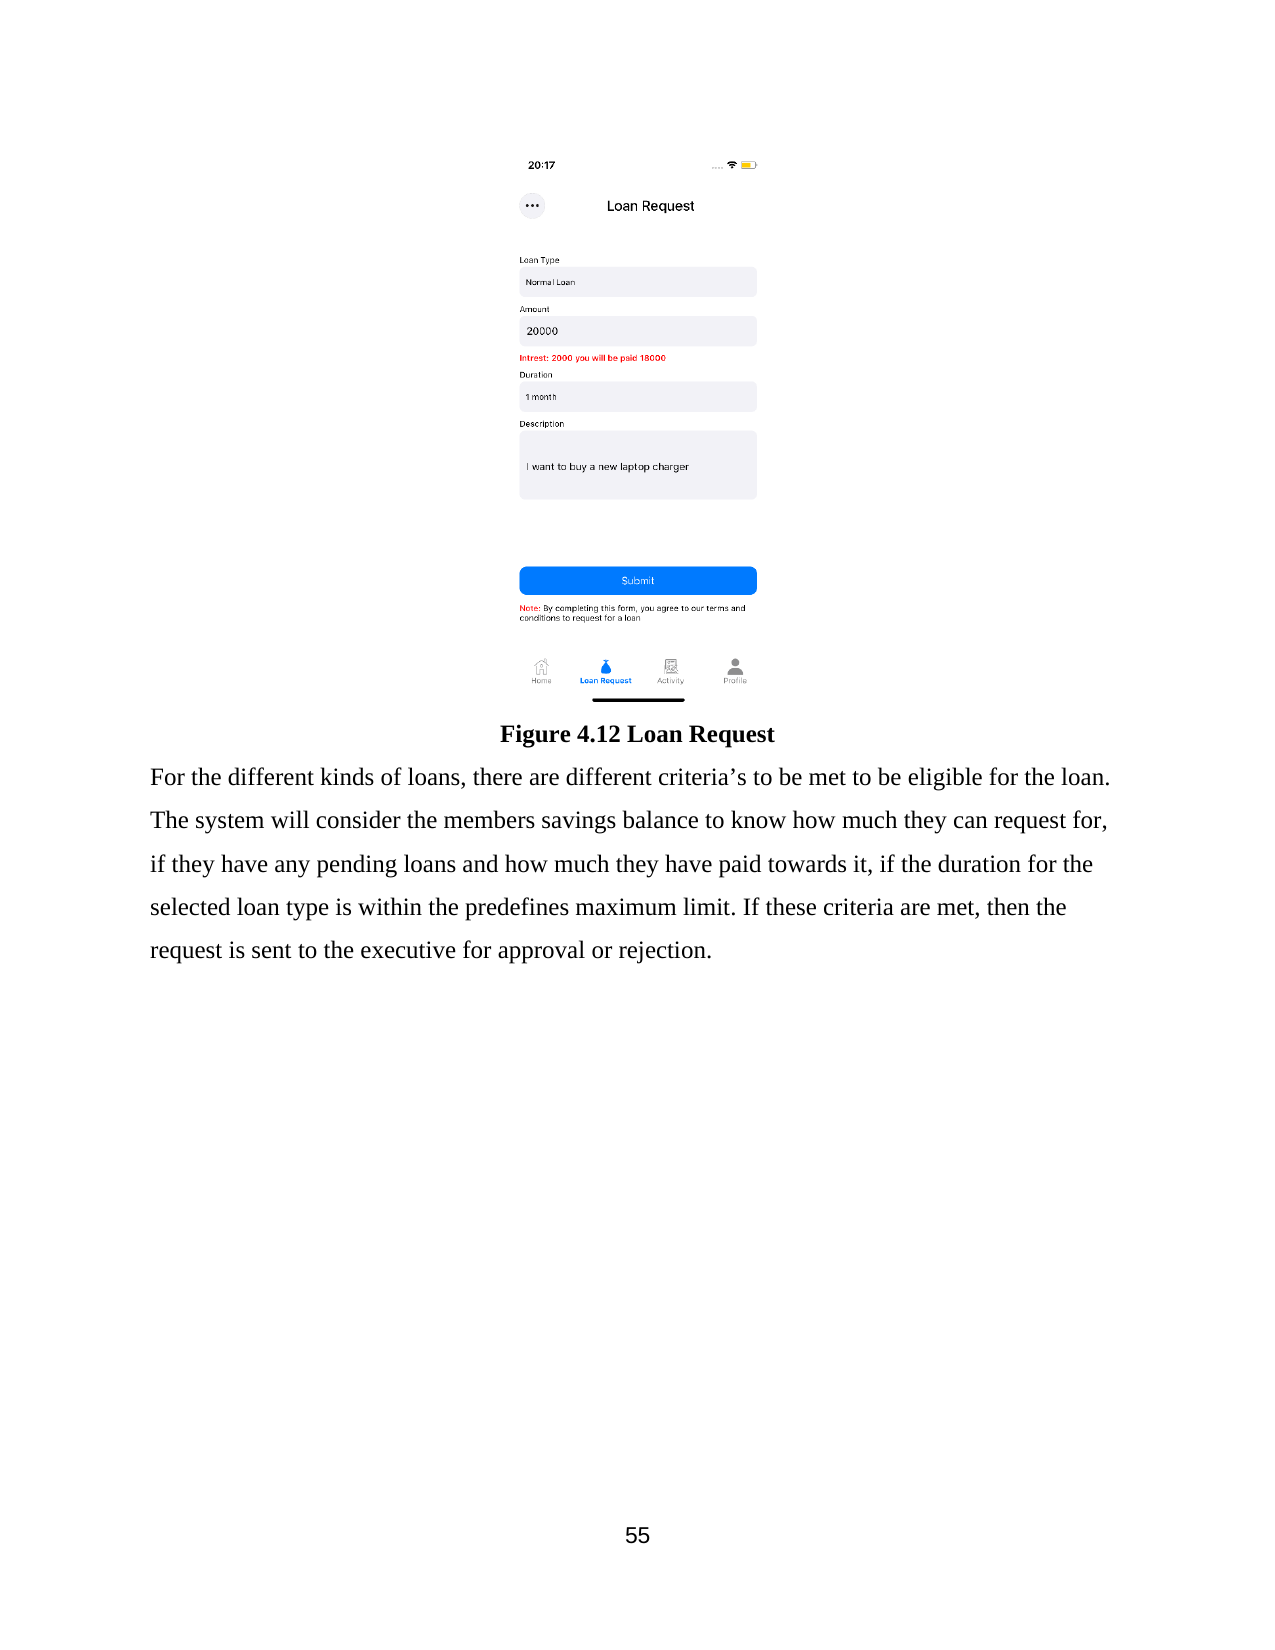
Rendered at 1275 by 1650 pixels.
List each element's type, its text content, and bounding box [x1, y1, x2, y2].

picture [509, 150, 767, 707]
text For the different kinds of loans, there are different criteria’s to be met to be eligible for the loan. The system will consider the members savings balance to know how much they can request for, if they have any pending loans and how much they have paid towards it, if the duration for the selected loan type is within the predefines maximum limit. If these criteria are met, then the request is sent to the executive for approval or rejection. [150, 762, 1125, 964]
text Figure 4.12 Loan Request [150, 719, 1125, 748]
